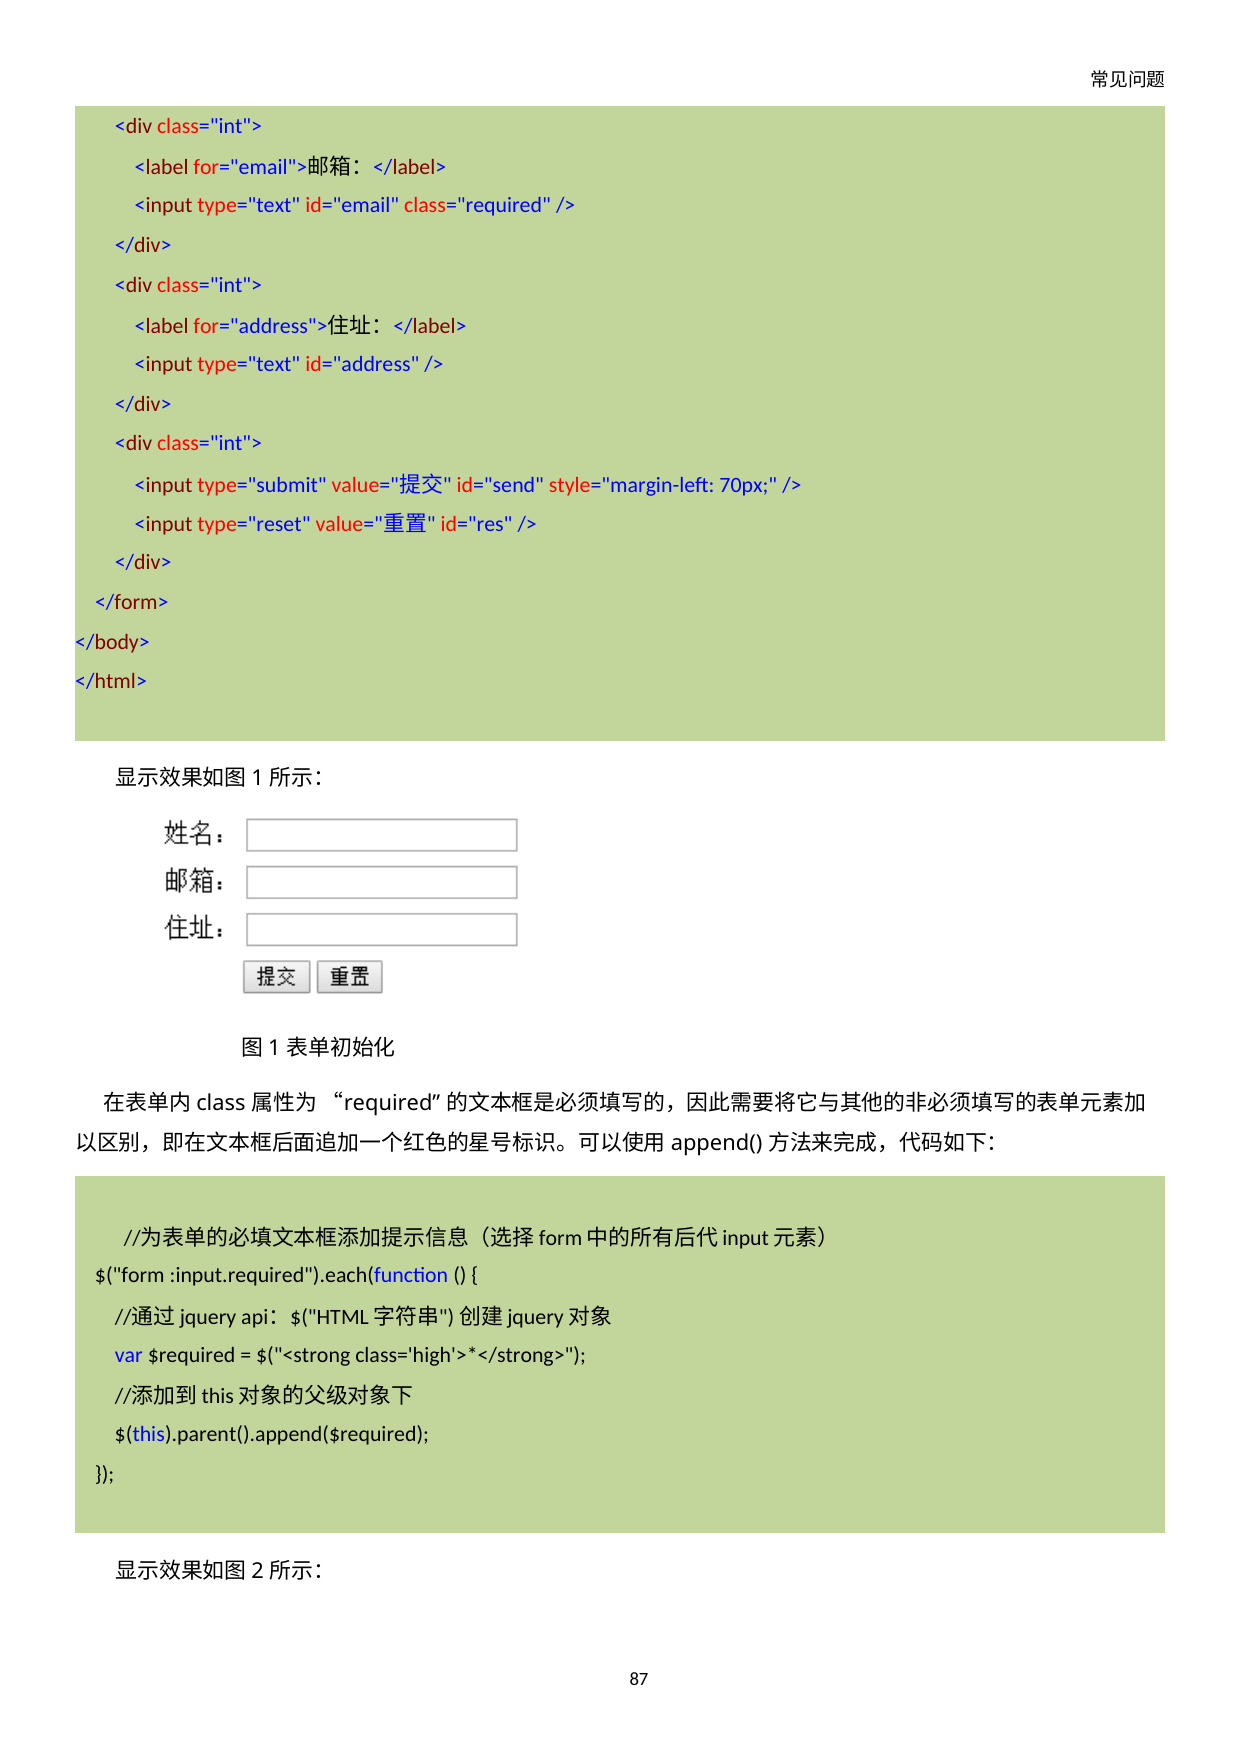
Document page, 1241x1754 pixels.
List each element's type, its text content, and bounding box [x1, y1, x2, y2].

text }); [75, 1454, 1165, 1493]
text <div class="int"> [75, 106, 1165, 145]
text </form> [75, 582, 1165, 621]
text //为表单的必填文本框添加提示信息（选择form中的所有后代input元素） [75, 1216, 1165, 1255]
text <div class="int"> [75, 423, 1165, 463]
text <input type="text" id="email" class="required" /> [75, 185, 1165, 224]
text //通过jquery api：$("HTML字符串") 创建jquery对象 [75, 1295, 1165, 1334]
text 图 1 表单初始化 [75, 1026, 1165, 1065]
text <input type="submit" value="提交" id="send" style="margin-left: 70px;" /> [75, 463, 1165, 502]
text <input type="reset" value="重置" id="res" /> [75, 502, 1165, 542]
text </div> [75, 383, 1165, 423]
text 显示效果如图 2 所示： [75, 1549, 1165, 1588]
picture [143, 811, 554, 1000]
text 显示效果如图 1 所示： [75, 756, 1165, 796]
text </div> [75, 542, 1165, 582]
text $("form :input.required").each(function () { [75, 1255, 1165, 1295]
text <label for="email">邮箱：</label> [75, 145, 1165, 185]
text </html> [75, 661, 1165, 701]
text <input type="text" id="address" /> [75, 344, 1165, 383]
text </body> [75, 621, 1165, 661]
text $(this).parent().append($required); [75, 1414, 1165, 1454]
text <label for="address">住址：</label> [75, 304, 1165, 344]
text var $required = $("<strong class='high'>*</strong>"); [75, 1334, 1165, 1374]
text //添加到this对象的父级对象下 [75, 1374, 1165, 1414]
text <div class="int"> [75, 264, 1165, 304]
text </div> [75, 224, 1165, 264]
text 在表单内 class 属性为 “required” 的文本框是必须填写的，因此需要将它与其他的非必须填写的表单元素加以区别，即在文本框后面追加一个红色的星号标识。可以使用 append() 方法来完成，代码如下： [75, 1081, 1165, 1160]
